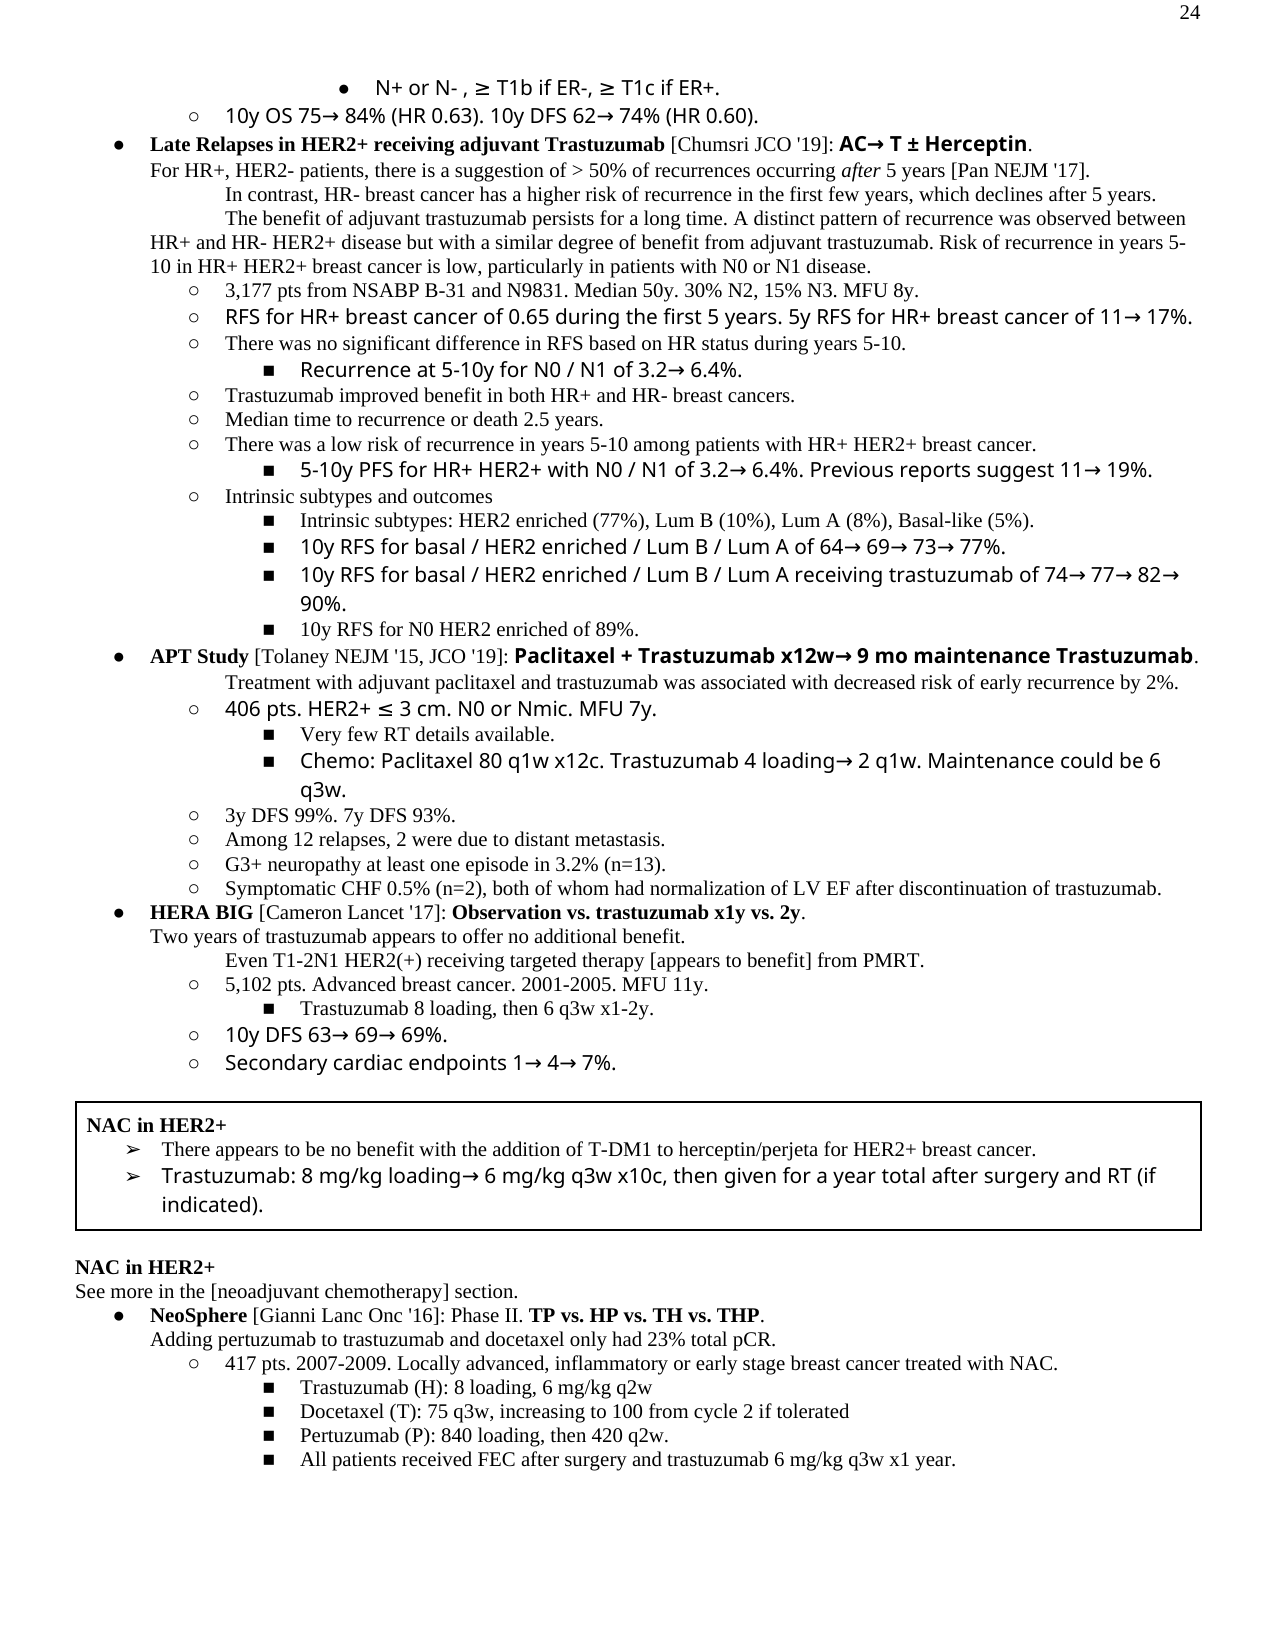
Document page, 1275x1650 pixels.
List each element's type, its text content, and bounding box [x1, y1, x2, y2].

text NAC in HER2+ [75, 1255, 1200, 1279]
list Very few RT details available. [262, 722, 1200, 746]
text Even T1-2N1 HER2(+) receiving targeted therapy [appears to benefit] from PMRT. [150, 948, 1200, 972]
list 10y OS 75→ 84% (HR 0.63). 10y DFS 62→ 74% (HR 0.60). [187, 101, 1200, 129]
list Intrinsic subtypes: HER2 enriched (77%), Lum B (10%), Lum A (8%), Basal-like (5%). [262, 508, 1200, 532]
list Trastuzumab improved benefit in both HR+ and HR- breast cancers. [187, 383, 1200, 407]
list APT Study [Tolaney NEJM '15, JCO '19]: Paclitaxel + Trastuzumab x12w→ 9 mo maintenance Trastuzumab. [112, 641, 1200, 670]
text The benefit of adjuvant trastuzumab persists for a long time. A distinct pattern of recurrence was observed between HR+ and HR- HER2+ disease but with a similar degree of benefit from adjuvant trastuzumab. Risk of recurrence in years 5-10 in HR+ HER2+ breast cancer is low, particularly in patients with N0 or N1 disease. [150, 206, 1200, 278]
list Pertuzumab (P): 840 loading, then 420 q2w. [262, 1423, 1200, 1447]
list 10y RFS for N0 HER2 enriched of 89%. [262, 617, 1200, 641]
list 10y RFS for basal / HER2 enriched / Lum B / Lum A of 64→ 69→ 73→ 77%. [262, 532, 1200, 561]
list 10y RFS for basal / HER2 enriched / Lum B / Lum A receiving trastuzumab of 74→ 77→ 82→ 90%. [262, 561, 1200, 617]
list There was a low risk of recurrence in years 5-10 among patients with HR+ HER2+ breast cancer. [187, 431, 1200, 456]
text See more in the [neoadjuvant chemotherapy] section. [75, 1279, 1200, 1303]
list RFS for HR+ breast cancer of 0.65 during the first 5 years. 5y RFS for HR+ breast cancer of 11→ 17%. [187, 302, 1200, 331]
list N+ or N- , ≥ T1b if ER-, ≥ T1c if ER+. [337, 73, 1200, 101]
list 5,102 pts. Advanced breast cancer. 2001-2005. MFU 11y. [187, 972, 1200, 996]
list Secondary cardiac endpoints 1→ 4→ 7%. [187, 1048, 1200, 1077]
list Recurrence at 5-10y for N0 / N1 of 3.2→ 6.4%. [262, 355, 1200, 383]
list 5-10y PFS for HR+ HER2+ with N0 / N1 of 3.2→ 6.4%. Previous reports suggest 11→ 19%. [262, 456, 1200, 484]
text Treatment with adjuvant paclitaxel and trastuzumab was associated with decreased risk of early recurrence by 2%. [150, 670, 1200, 694]
list NeoSphere [Gianni Lanc Onc '16]: Phase II. TP vs. HP vs. TH vs. THP. Adding pertuzumab to trastuzumab and docetaxel only had 23% total pCR. [112, 1303, 1200, 1351]
list Among 12 relapses, 2 were due to distant metastasis. [187, 827, 1200, 851]
list There was no significant difference in RFS based on HR status during years 5-10. [187, 331, 1200, 355]
list 3y DFS 99%. 7y DFS 93%. [187, 803, 1200, 827]
list All patients received FEC after surgery and trastuzumab 6 mg/kg q3w x1 year. [262, 1447, 1200, 1471]
list Trastuzumab (H): 8 loading, 6 mg/kg q2w [262, 1375, 1200, 1399]
list 406 pts. HER2+ ≤ 3 cm. N0 or Nmic. MFU 7y. [187, 694, 1200, 722]
list Trastuzumab 8 loading, then 6 q3w x1-2y. [262, 996, 1200, 1020]
list Symptomatic CHF 0.5% (n=2), both of whom had normalization of LV EF after discontinuation of trastuzumab. [187, 876, 1200, 899]
text In contrast, HR- breast cancer has a higher risk of recurrence in the first few years, which declines after 5 years. [150, 182, 1200, 206]
list Late Relapses in HER2+ receiving adjuvant Trastuzumab [Chumsri JCO '19]: AC→ T ± Herceptin. For HR+, HER2- patients, there is a suggestion of > 50% of recurrences occurring after 5 years [Pan NEJM '17]. [112, 129, 1200, 182]
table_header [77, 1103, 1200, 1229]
list 3,177 pts from NSABP B-31 and N9831. Median 50y. 30% N2, 15% N3. MFU 8y. [187, 278, 1200, 302]
list Chemo: Paclitaxel 80 q1w x12c. Trastuzumab 4 loading→ 2 q1w. Maintenance could be 6 q3w. [262, 746, 1200, 803]
list Intrinsic subtypes and outcomes [187, 484, 1200, 508]
list HERA BIG [Cameron Lancet '17]: Observation vs. trastuzumab x1y vs. 2y. Two years of trastuzumab appears to offer no additional benefit. [112, 899, 1200, 948]
list Docetaxel (T): 75 q3w, increasing to 100 from cycle 2 if tolerated [262, 1399, 1200, 1423]
list 10y DFS 63→ 69→ 69%. [187, 1020, 1200, 1048]
list 417 pts. 2007-2009. Locally advanced, inflammatory or early stage breast cancer treated with NAC. [187, 1351, 1200, 1375]
list G3+ neuropathy at least one episode in 3.2% (n=13). [187, 851, 1200, 876]
list Median time to recurrence or death 2.5 years. [187, 407, 1200, 431]
